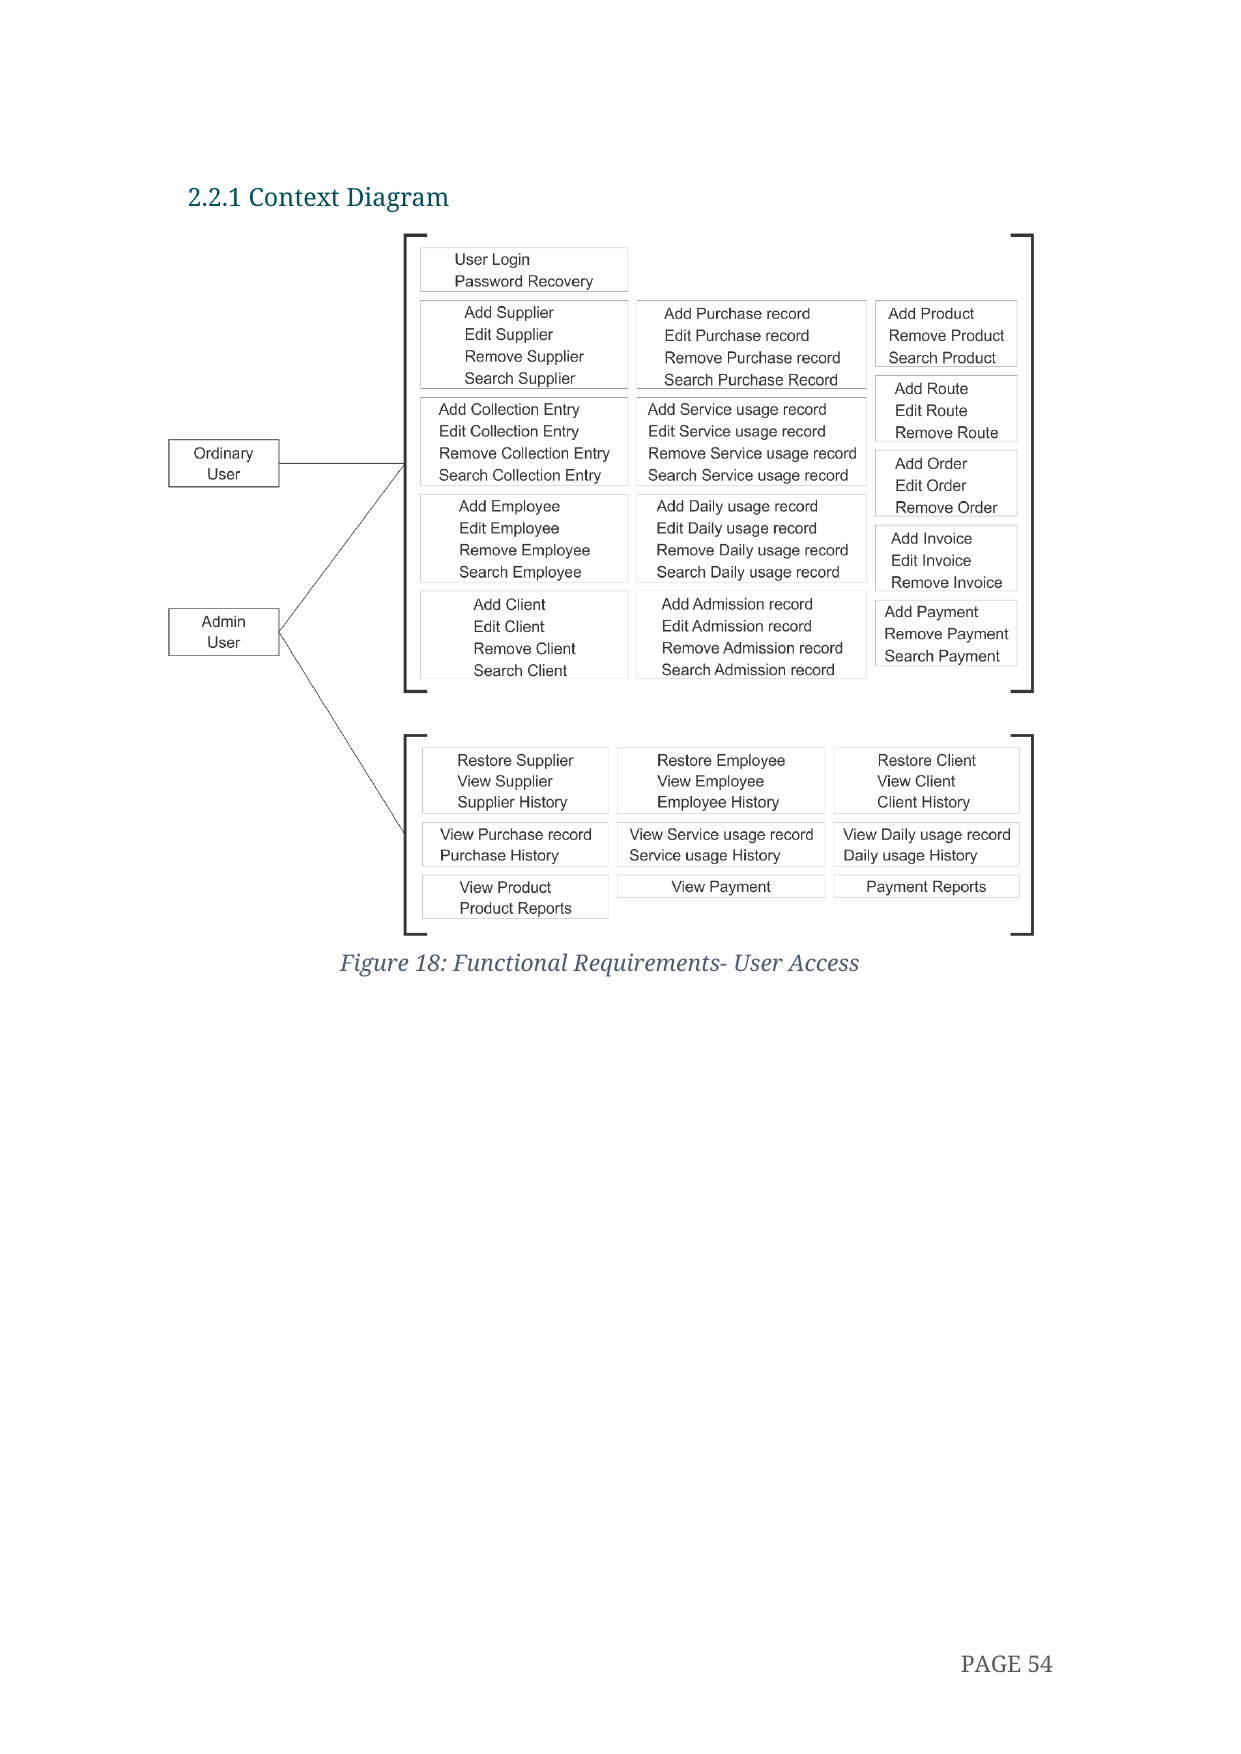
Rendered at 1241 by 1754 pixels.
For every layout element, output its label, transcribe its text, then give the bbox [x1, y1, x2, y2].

subtitle 2.2.1 Context Diagram [187, 180, 1053, 214]
picture [168, 233, 1034, 936]
